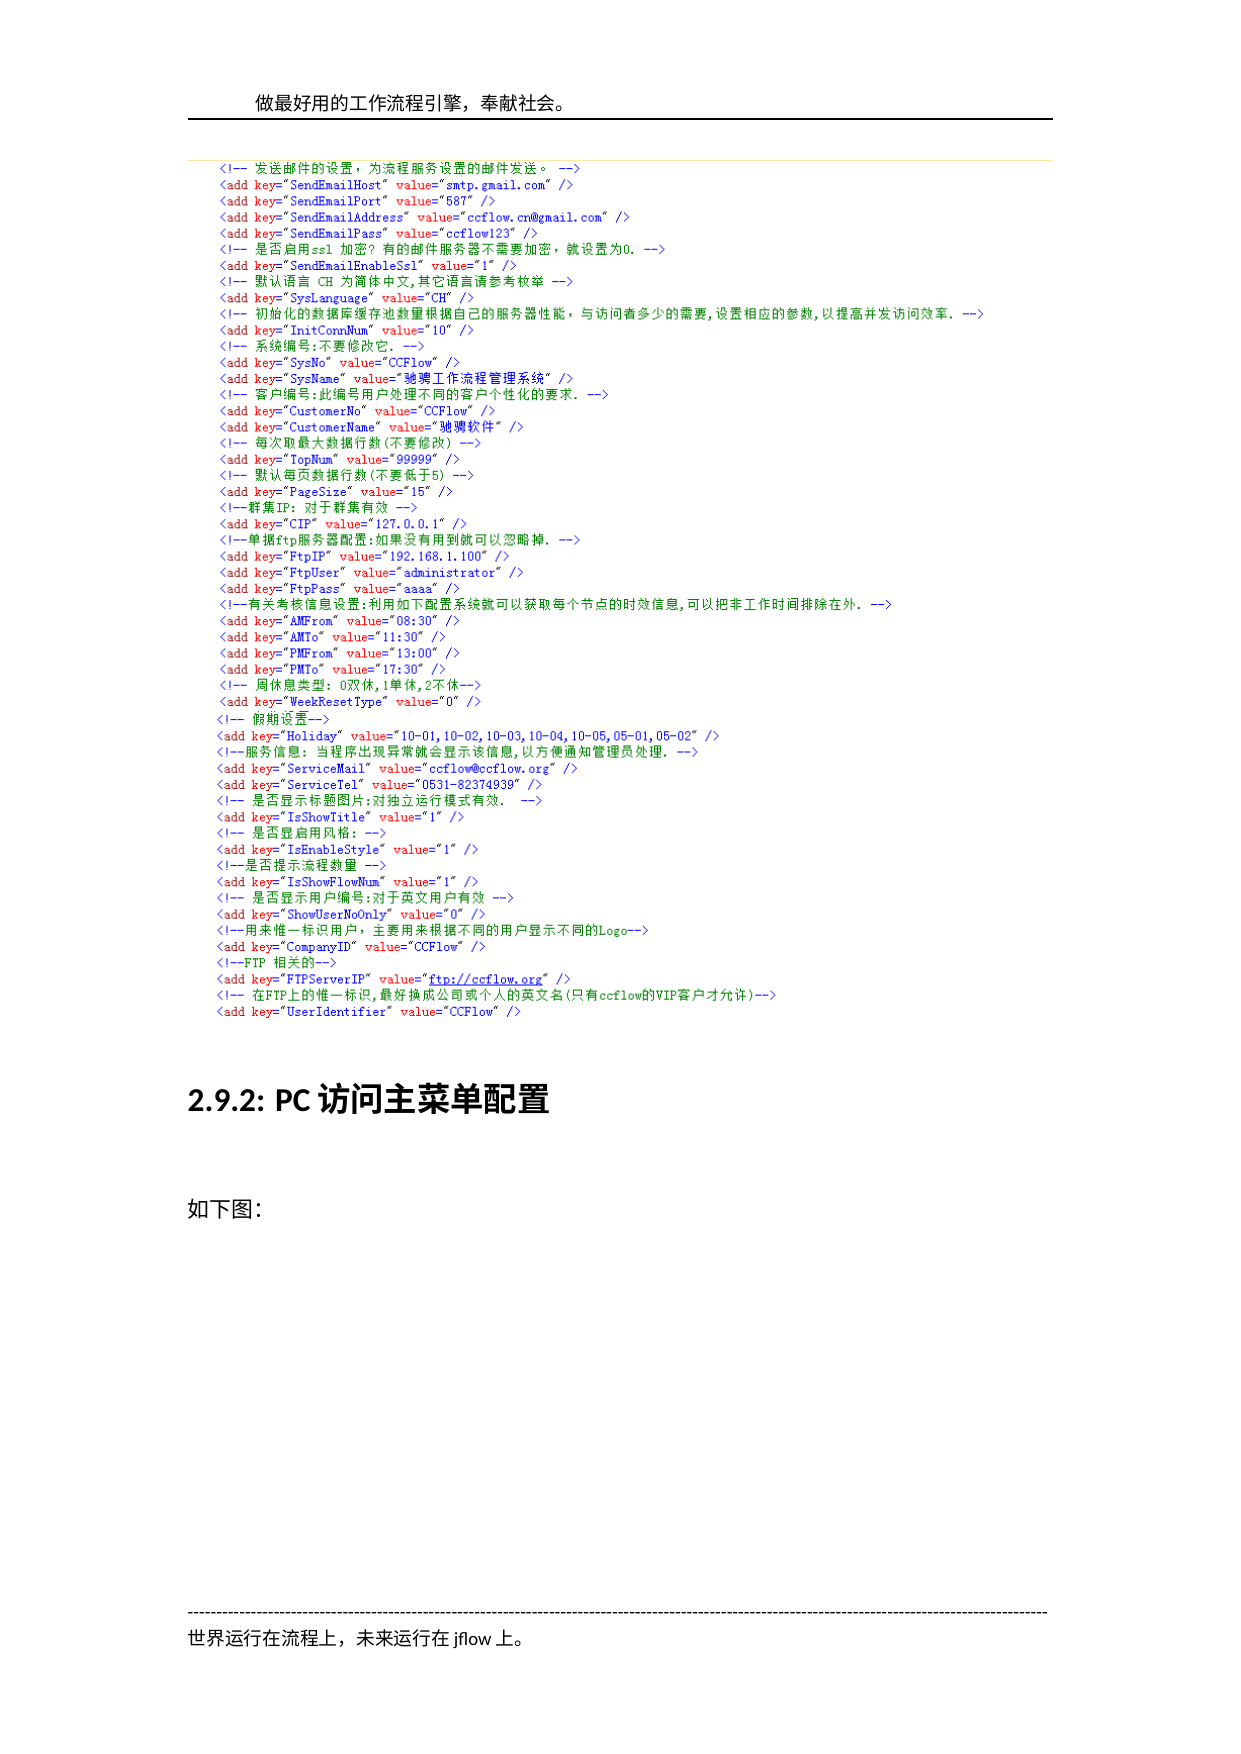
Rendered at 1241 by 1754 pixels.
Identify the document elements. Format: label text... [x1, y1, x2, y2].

text 如下图： [187, 1192, 1053, 1224]
subtitle PC访问主菜单配置 [187, 1065, 1053, 1130]
picture [187, 160, 1054, 1022]
